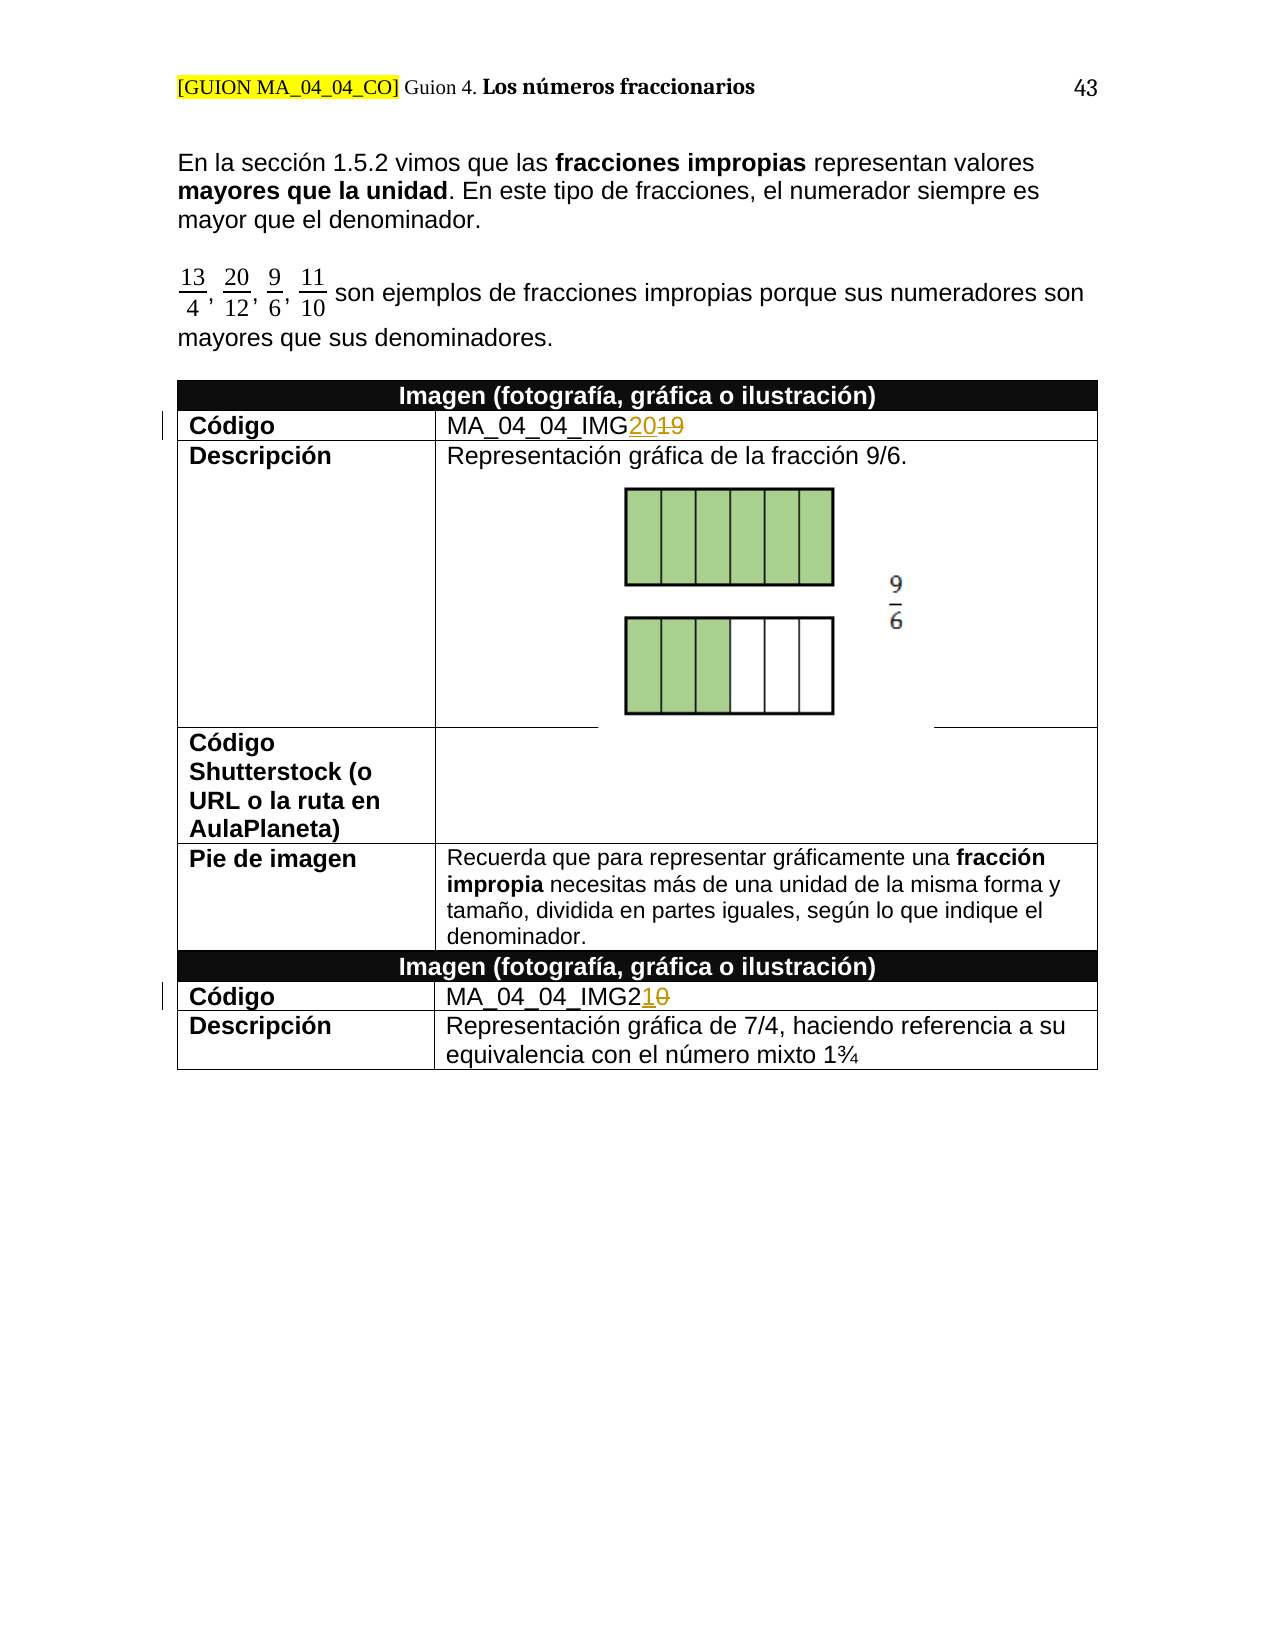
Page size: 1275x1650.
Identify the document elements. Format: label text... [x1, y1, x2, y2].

table_cell Recuerda que para representar gráficamente una fracción impropia necesitas más de una unidad de la misma forma y tamaño, dividida en partes iguales, según lo que indique el denominador. [436, 844, 1097, 950]
table_cell Código Shutterstock (o URL o la ruta en AulaPlaneta) [178, 728, 435, 843]
table_cell Pie de imagen [178, 844, 435, 950]
table_cell Descripción [178, 441, 435, 727]
text , , , son ejemplos de fracciones impropias porque sus numeradores son mayores que sus denominadores. [177, 263, 1098, 351]
table_cell Representación gráfica de la fracción 9/6. [436, 441, 1097, 727]
table_cell Representación gráfica de 7/4, haciendo referencia a su equivalencia con el número mixto 1¾ [435, 1011, 1097, 1069]
table_cell Código [178, 982, 434, 1010]
table_header Imagen (fotografía, gráfica o ilustración) [178, 952, 1097, 981]
table_cell Código [178, 411, 435, 439]
table_header Imagen (fotografía, gráfica o ilustración) [178, 381, 1097, 410]
table_cell MA_04_04_IMG2 [435, 982, 1097, 1010]
text En la sección 1.5.2 vimos que las fracciones impropias representan valores mayores que la unidad. En este tipo de fracciones, el numerador siempre es mayor que el denominador. [177, 148, 1098, 234]
table_cell MA_04_04_IMG [436, 411, 1097, 439]
picture [598, 469, 935, 728]
table_cell Descripción [178, 1011, 434, 1069]
table_cell [436, 728, 1097, 843]
